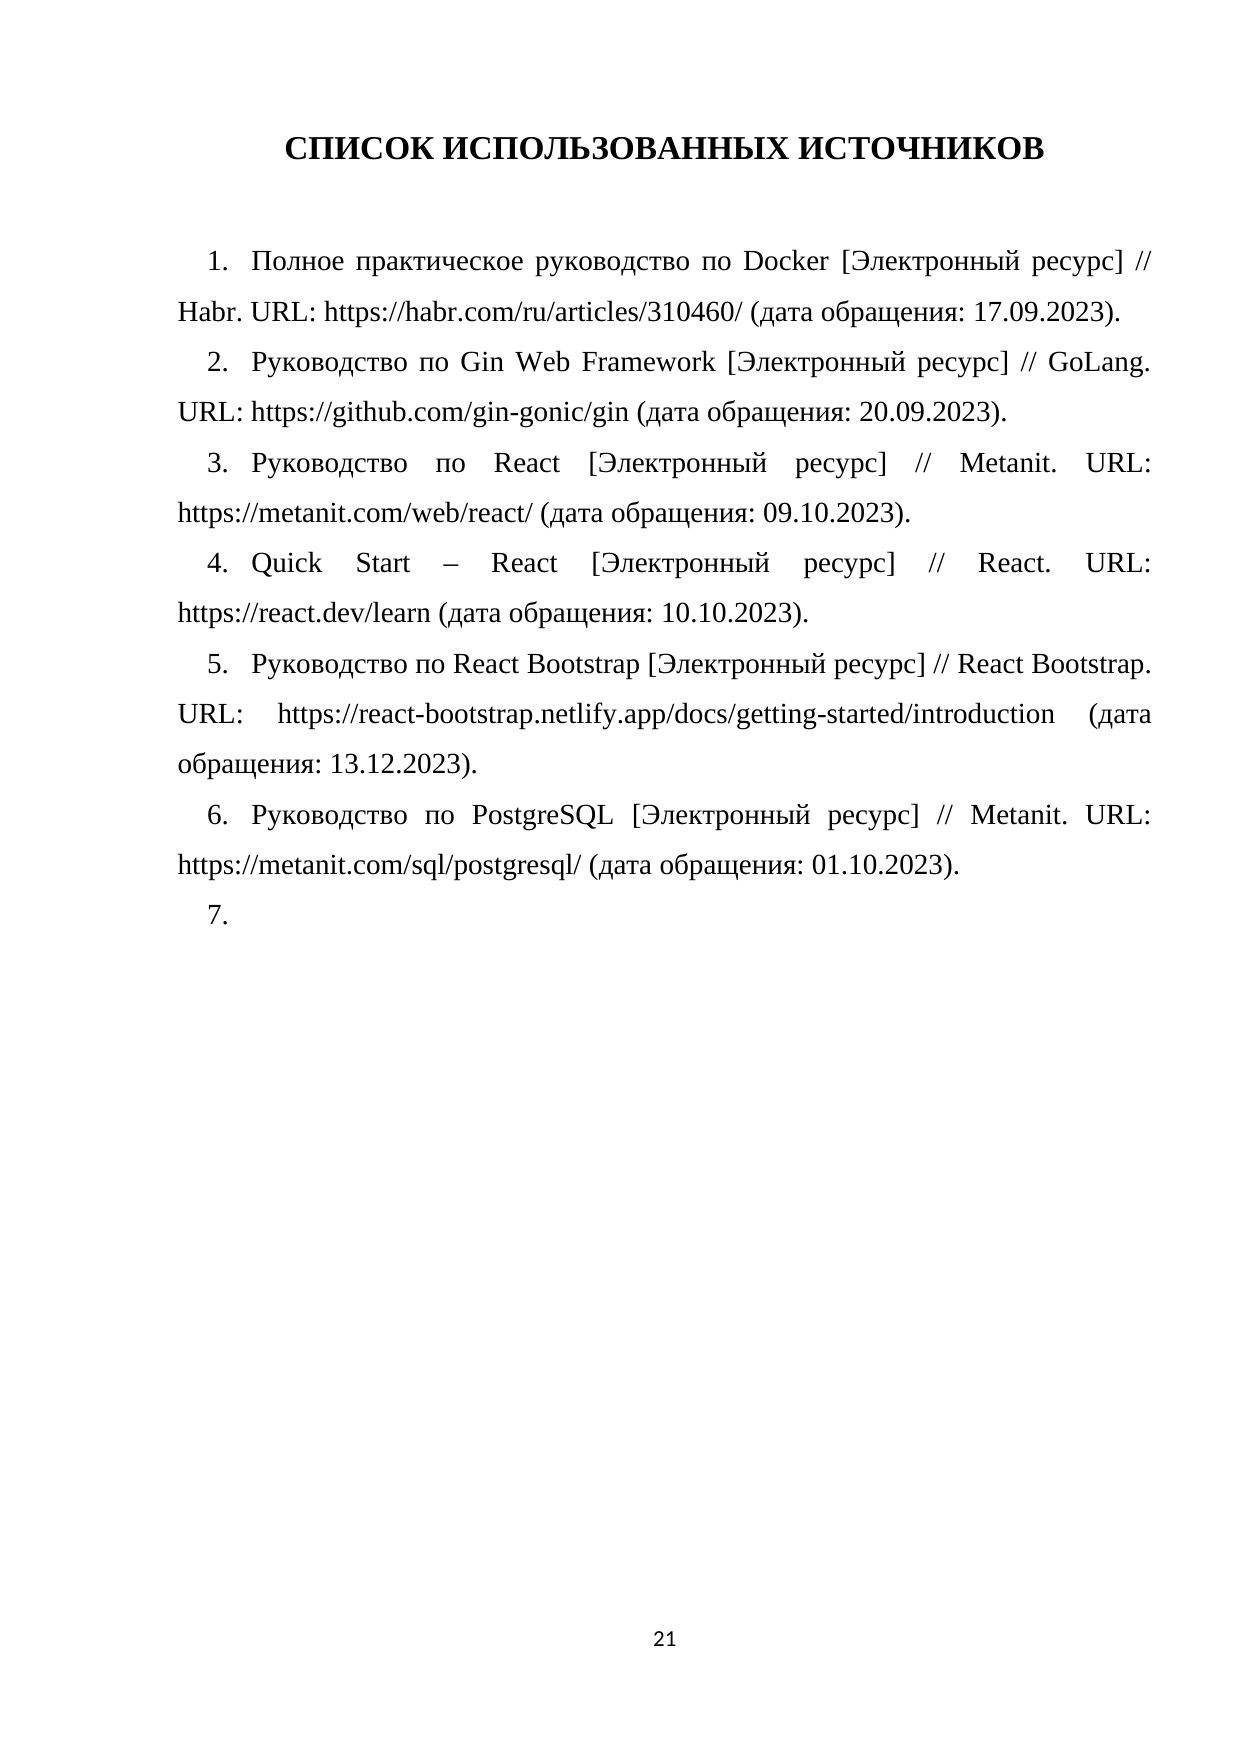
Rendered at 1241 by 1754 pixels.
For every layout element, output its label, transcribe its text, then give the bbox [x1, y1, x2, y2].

list Quick Start – React [Электронный ресурс] // React. URL: https://react.dev/learn (дата обращения: 10.10.2023). [177, 545, 1152, 629]
subtitle СПИСОК ИСПОЛЬЗОВАННЫХ ИСТОЧНИКОВ [177, 128, 1152, 167]
list Руководство по PostgreSQL [Электронный ресурс] // Metanit. URL: https://metanit.com/sql/postgresql/ (дата обращения: 01.10.2023). [177, 797, 1152, 881]
list Руководство по Gin Web Framework [Электронный ресурс] // GoLang. URL: https://github.com/gin-gonic/gin (дата обращения: 20.09.2023). [177, 344, 1152, 428]
list Руководство по React [Электронный ресурс] // Metanit. URL: https://metanit.com/web/react/ (дата обращения: 09.10.2023). [177, 445, 1152, 528]
list Руководство по React Bootstrap [Электронный ресурс] // React Bootstrap. URL: https://react-bootstrap.netlify.app/docs/getting-started/introduction (дата обращения: 13.12.2023). [177, 646, 1152, 780]
list Полное практическое руководство по Docker [Электронный ресурс] // Habr. URL: https://habr.com/ru/articles/310460/ (дата обращения: 17.09.2023). [177, 243, 1152, 327]
